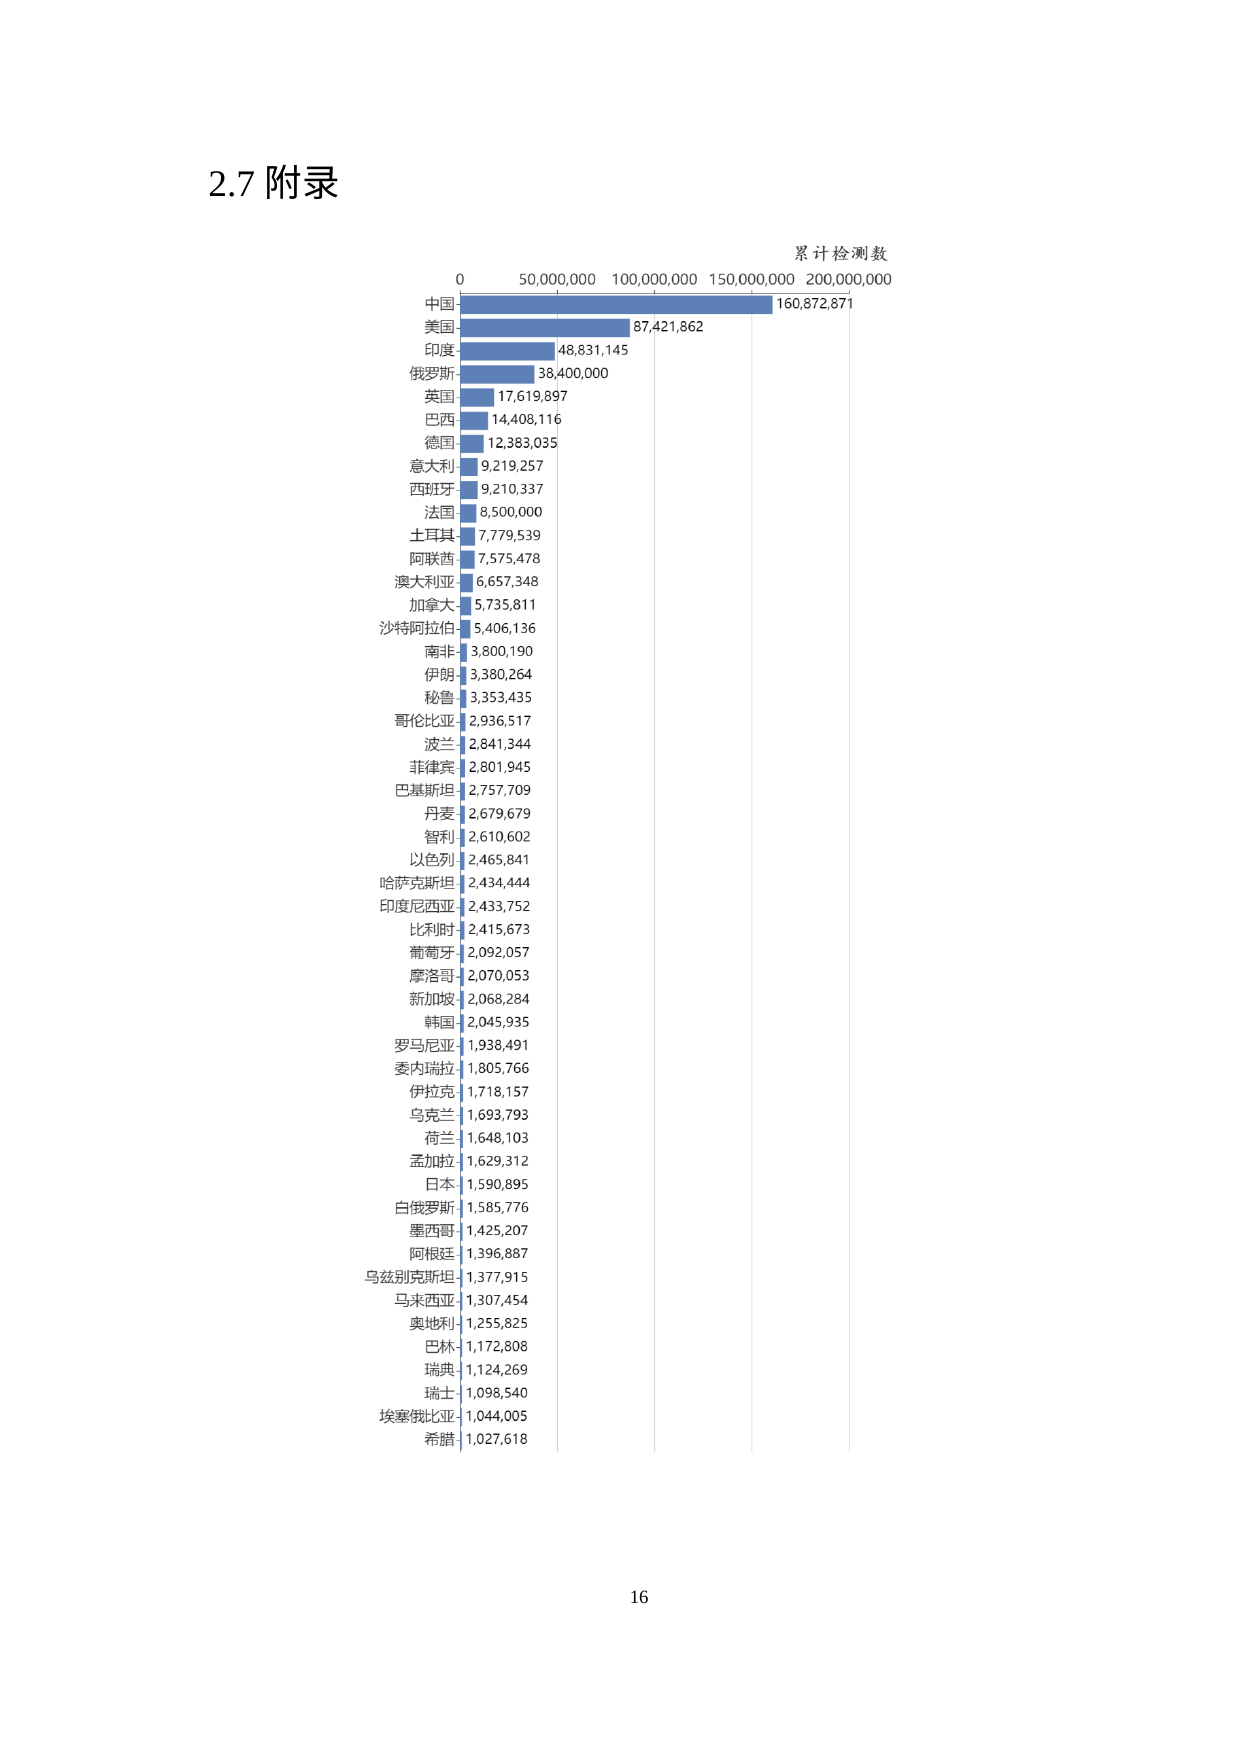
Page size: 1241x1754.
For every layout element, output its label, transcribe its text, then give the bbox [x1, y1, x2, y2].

subtitle 2.7 附录 [187, 153, 1053, 207]
picture [348, 234, 892, 1491]
